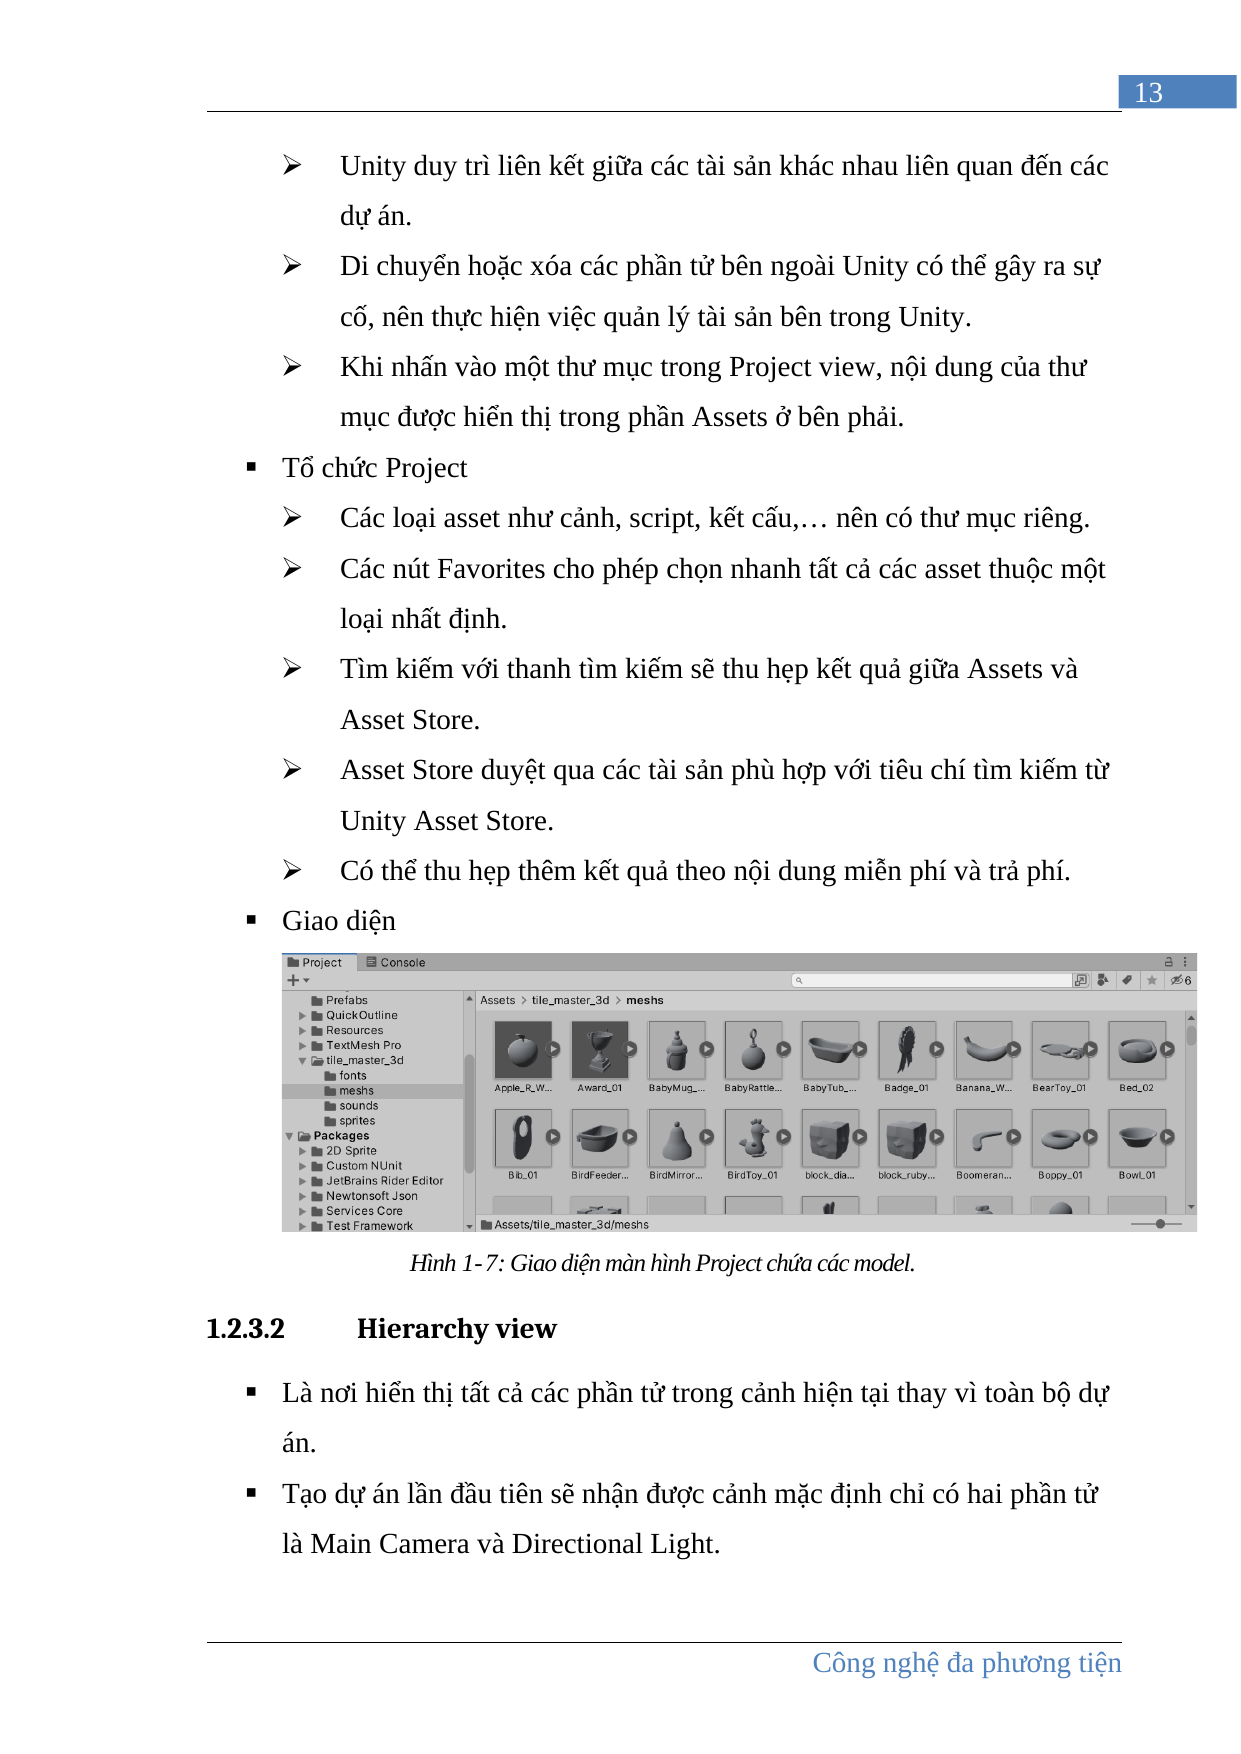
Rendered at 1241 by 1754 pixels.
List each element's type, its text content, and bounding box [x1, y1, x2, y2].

list Giao diện [244, 903, 1122, 937]
subtitle Hierarchy view [207, 1312, 1122, 1346]
list Di chuyển hoặc xóa các phần tử bên ngoài Unity có thể gây ra sự cố, nên thực hiện việc quản lý tài sản bên trong Unity. [281, 248, 1122, 332]
list Khi nhấn vào một thư mục trong Project view, nội dung của thư mục được hiển thị trong phần Assets ở bên phải. [281, 349, 1122, 433]
list Các nút Favorites cho phép chọn nhanh tất cả các asset thuộc một loại nhất định. [281, 551, 1122, 635]
picture [281, 953, 1198, 1232]
list Các loại asset như cảnh, script, kết cấu,… nên có thư mục riêng. [281, 500, 1122, 534]
list Có thể thu hẹp thêm kết quả theo nội dung miễn phí và trả phí. [281, 853, 1122, 887]
list Là nơi hiển thị tất cả các phần tử trong cảnh hiện tại thay vì toàn bộ dự án. [244, 1375, 1122, 1459]
list Asset Store duyệt qua các tài sản phù hợp với tiêu chí tìm kiếm từ Unity Asset Store. [281, 752, 1122, 836]
list Tổ chức Project [244, 450, 1122, 483]
title Hình 1-7: Giao diện màn hình Project chứa các model. [207, 1248, 1122, 1277]
list Tạo dự án lần đầu tiên sẽ nhận được cảnh mặc định chỉ có hai phần tử là Main Camera và Directional Light. [244, 1476, 1122, 1560]
list Tìm kiếm với thanh tìm kiếm sẽ thu hẹp kết quả giữa Assets và Asset Store. [281, 651, 1122, 735]
list Unity duy trì liên kết giữa các tài sản khác nhau liên quan đến các dự án. [281, 148, 1122, 232]
